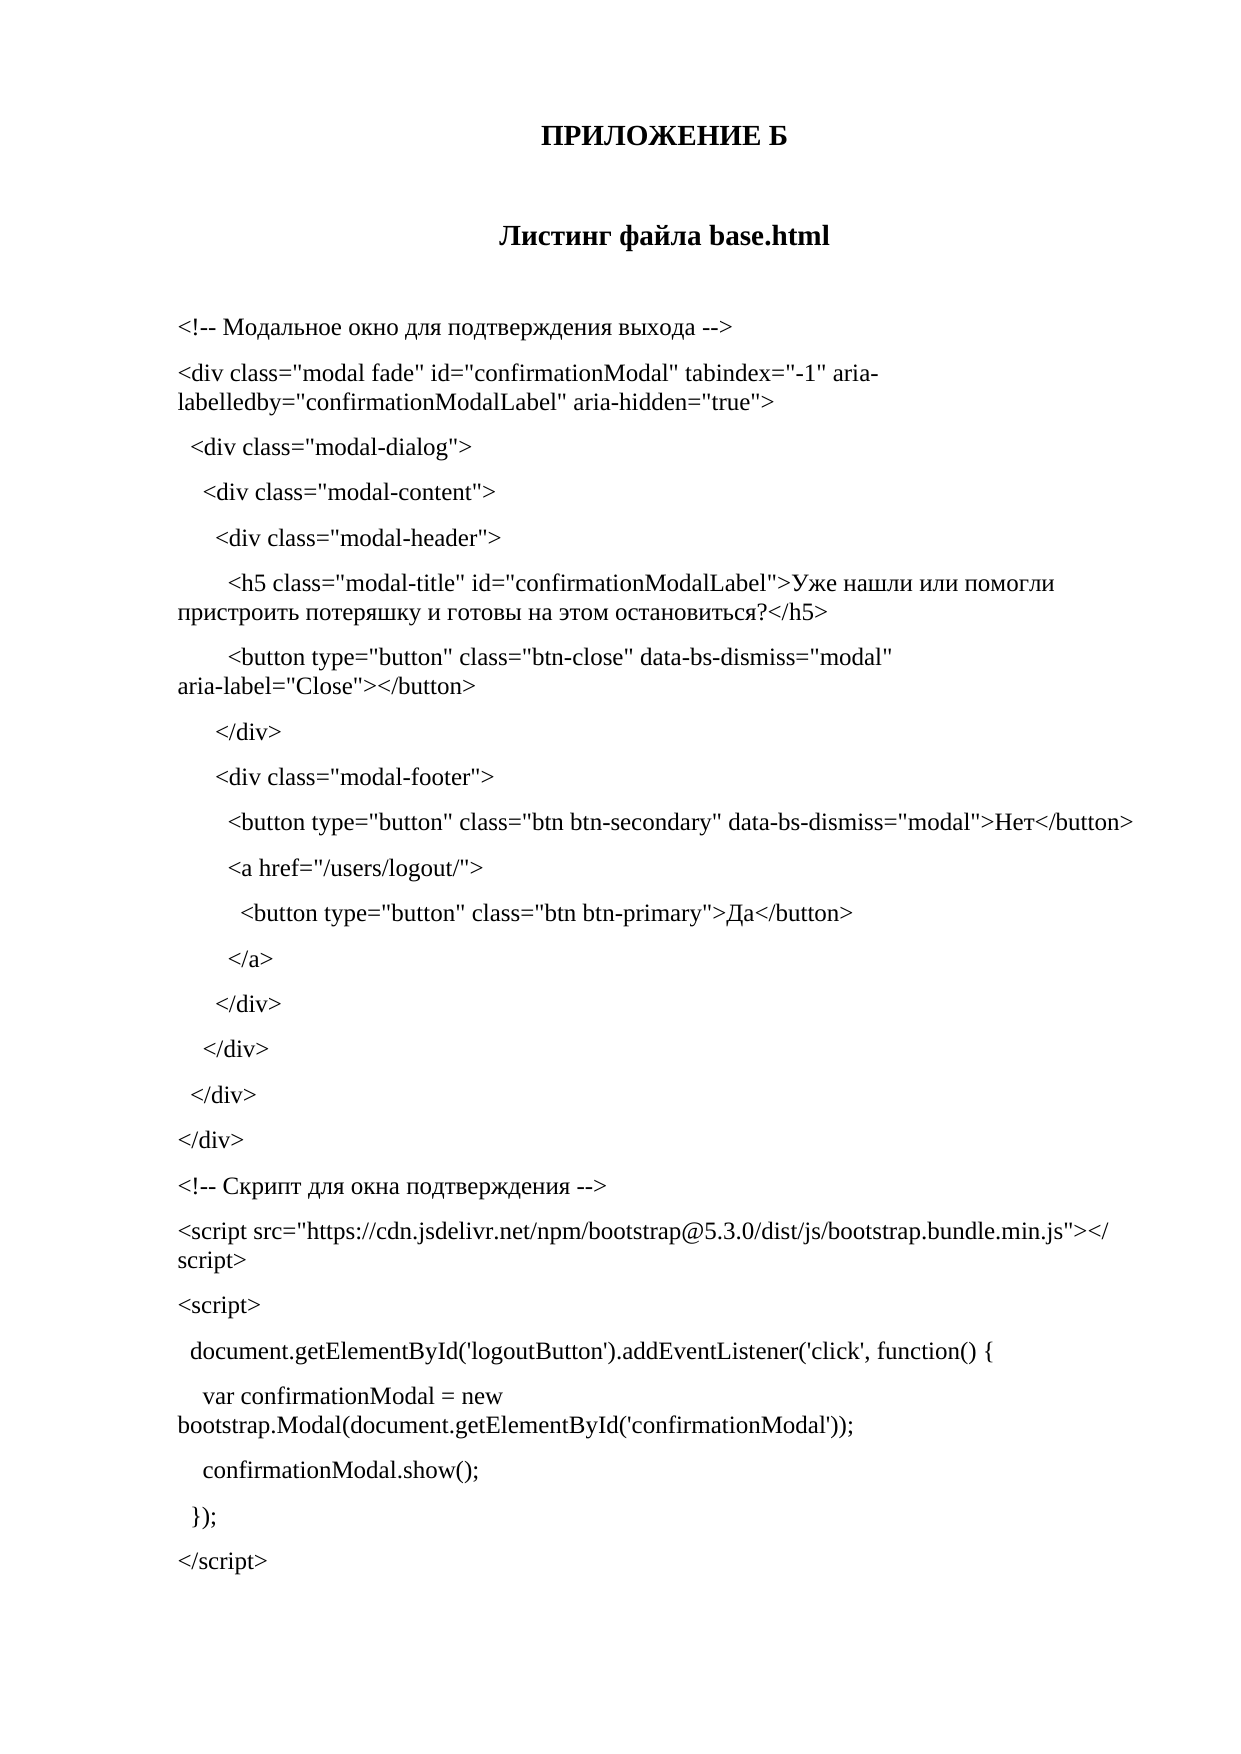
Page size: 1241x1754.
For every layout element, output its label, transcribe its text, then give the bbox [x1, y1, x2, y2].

text </div> [177, 1080, 1152, 1109]
text <a href="/users/logout/"> [177, 853, 1152, 882]
text <div class="modal-footer"> [177, 762, 1152, 791]
text confirmationModal.show(); [177, 1455, 1152, 1484]
text <button type="button" class="btn-close" data-bs-dismiss="modal" aria-label="Close"></button> [177, 642, 1152, 700]
text Приложение Б [177, 118, 1152, 152]
text <div class="modal fade" id="confirmationModal" tabindex="-1" aria-labelledby="confirmationModalLabel" aria-hidden="true"> [177, 358, 1152, 415]
text </div> [177, 717, 1152, 745]
text <button type="button" class="btn btn-secondary" data-bs-dismiss="modal">Нет</button> [177, 807, 1152, 836]
text Листинг файла base.html [177, 218, 1152, 252]
text <h5 class="modal-title" id="confirmationModalLabel">Уже нашли или помогли пристроить потеряшку и готовы на этом остановиться?</h5> [177, 568, 1152, 626]
text <!-- Скрипт для окна подтверждения --> [177, 1171, 1152, 1199]
text <div class="modal-header"> [177, 523, 1196, 552]
text <script src="https://cdn.jsdelivr.net/npm/bootstrap@5.3.0/dist/js/bootstrap.bundle.min.js"></script> [177, 1216, 1152, 1274]
text </div> [177, 1034, 1152, 1063]
text </script> [177, 1546, 1152, 1575]
text </div> [177, 989, 1152, 1018]
text <div class="modal-dialog"> [177, 432, 1152, 461]
text </div> [177, 1125, 1152, 1154]
text }); [177, 1501, 1152, 1529]
text <script> [177, 1290, 1152, 1319]
text </a> [177, 944, 1152, 972]
text var confirmationModal = new bootstrap.Modal(document.getElementById('confirmationModal')); [177, 1381, 1152, 1439]
text <!-- Модальное окно для подтверждения выхода --> [177, 312, 1152, 341]
text document.getElementById('logoutButton').addEventListener('click', function() { [177, 1336, 1152, 1364]
text <div class="modal-content"> [177, 477, 1152, 506]
text <button type="button" class="btn btn-primary">Да</button> [177, 898, 1152, 927]
